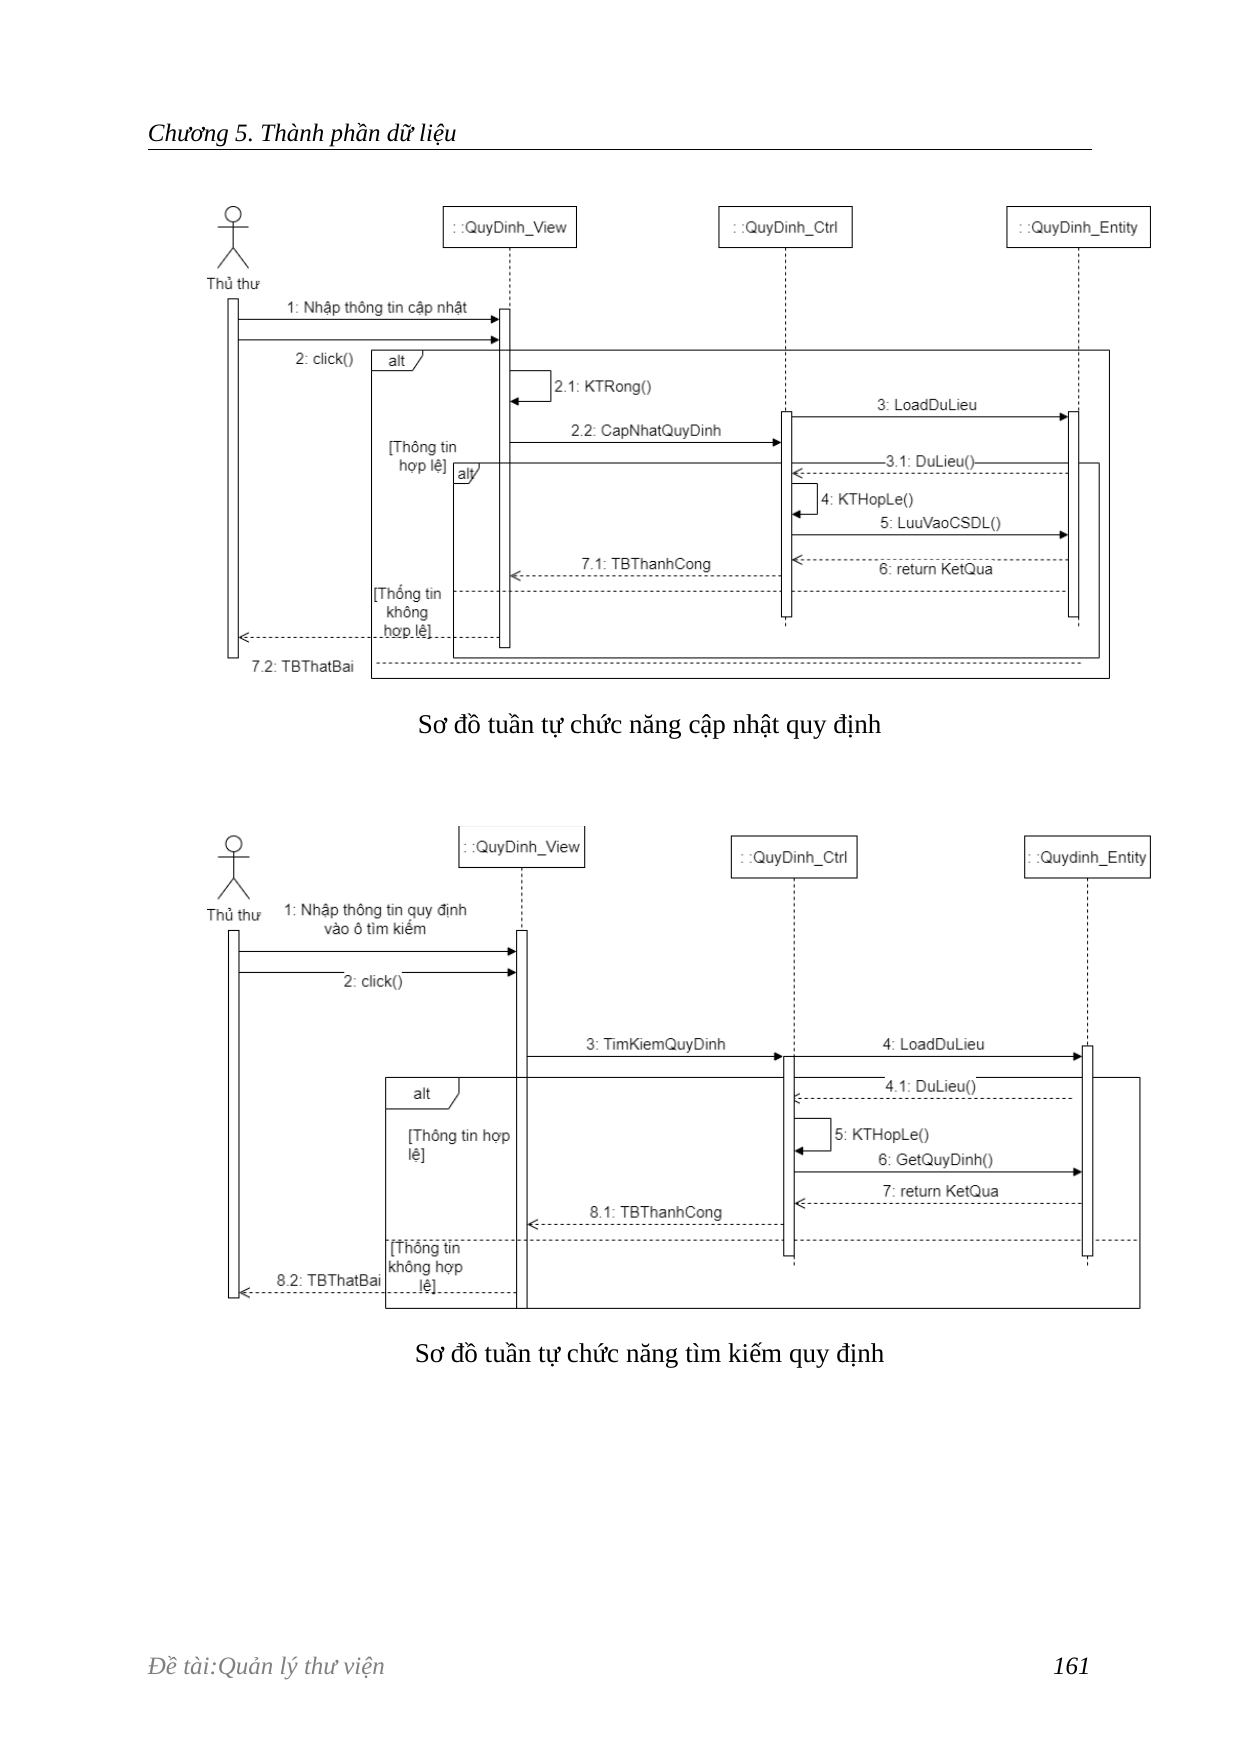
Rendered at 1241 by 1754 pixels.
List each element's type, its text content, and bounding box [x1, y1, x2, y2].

picture [206, 826, 1152, 1310]
text Sơ đồ tuần tự chức năng tìm kiếm quy định [148, 1337, 1092, 1369]
picture [206, 206, 1152, 680]
text Sơ đồ tuần tự chức năng cập nhật quy định [148, 708, 1092, 739]
